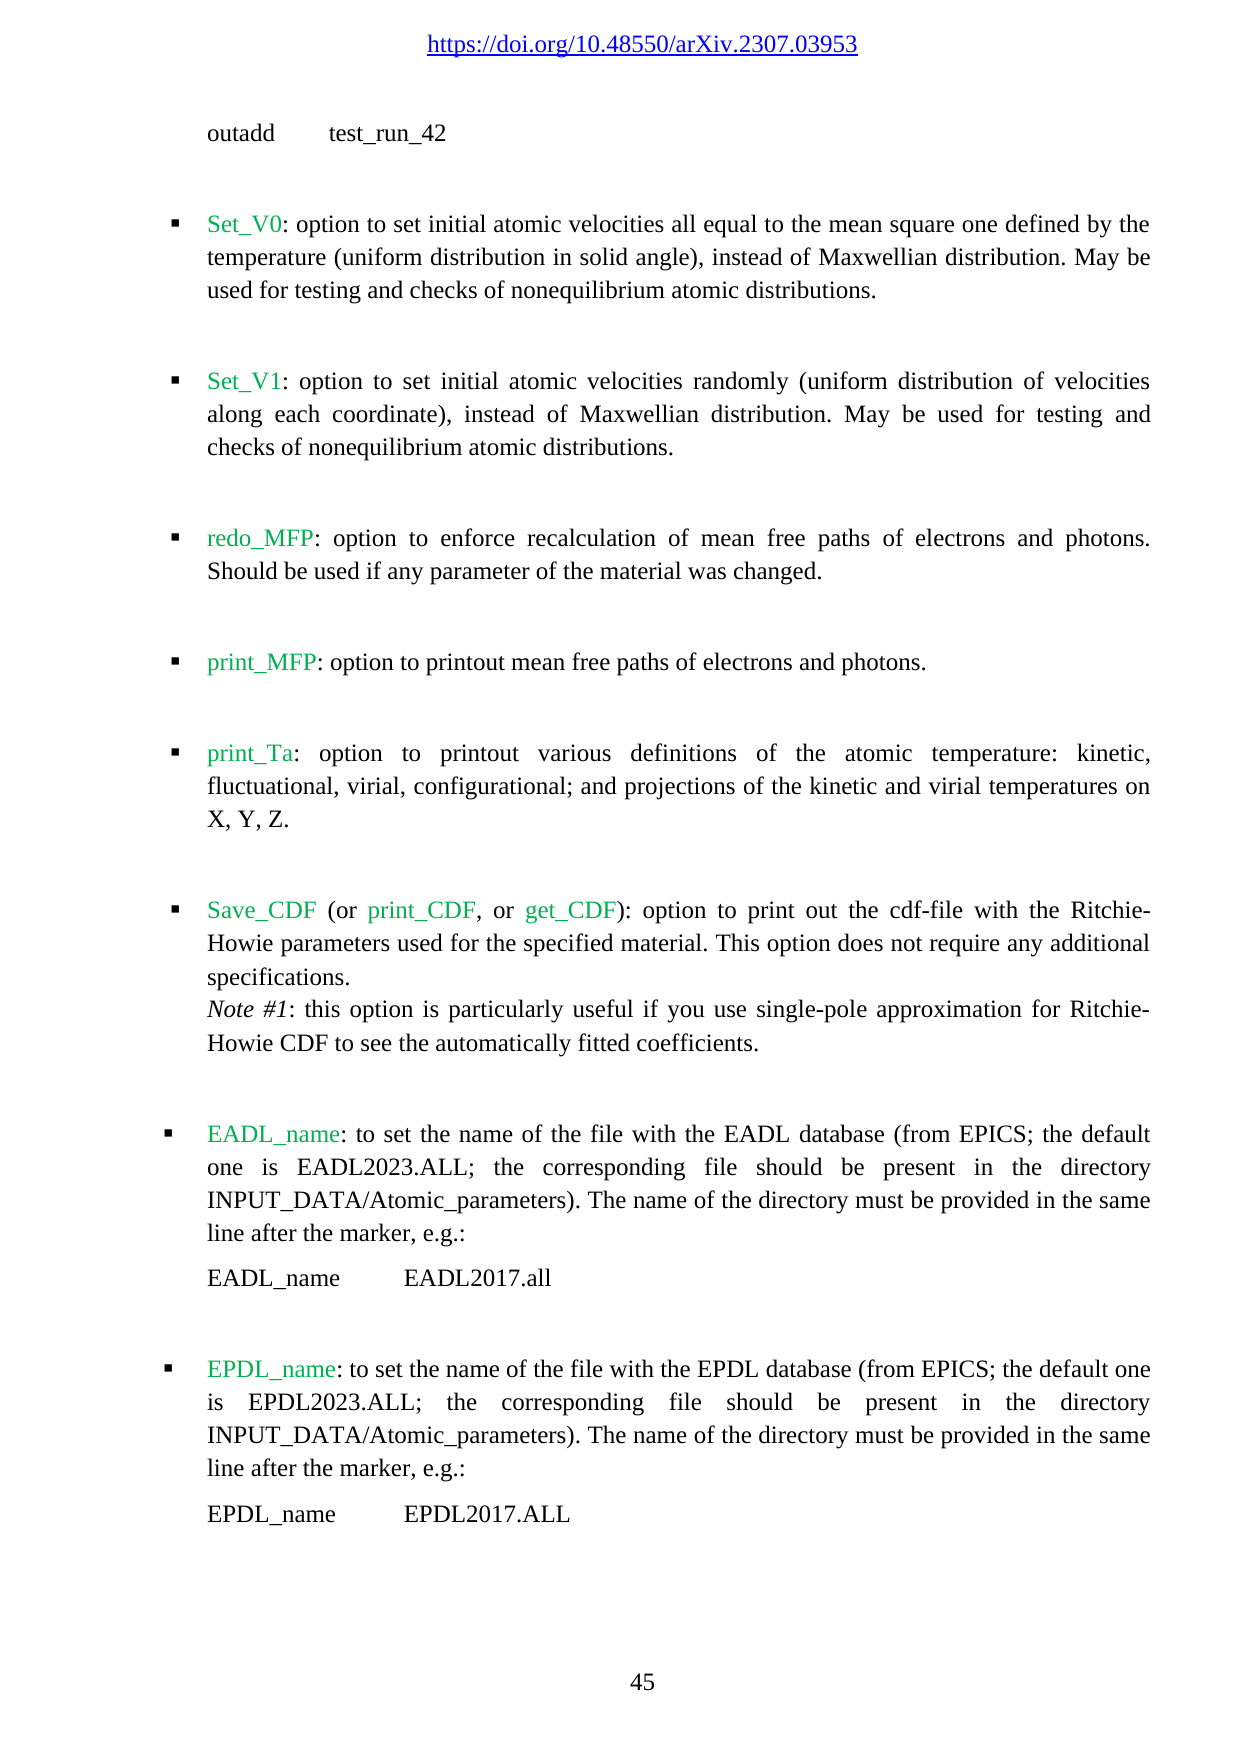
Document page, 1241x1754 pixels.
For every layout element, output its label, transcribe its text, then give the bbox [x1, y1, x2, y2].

list print_MFP: option to printout mean free paths of electrons and photons. [169, 647, 1152, 676]
text EPDL_name EPDL2017.ALL [207, 1499, 1152, 1528]
text outadd test_run_42 [207, 118, 1152, 147]
list EADL_name: to set the name of the file with the EADL database (from EPICS; the default one is EADL2023.ALL; the corresponding file should be present in the directory INPUT_DATA/Atomic_parameters). The name of the directory must be provided in the same line after the marker, e.g.: [162, 1119, 1152, 1246]
list redo_MFP: option to enforce recalculation of mean free paths of electrons and photons. Should be used if any parameter of the material was changed. [169, 523, 1152, 585]
list print_Ta: option to printout various definitions of the atomic temperature: kinetic, fluctuational, virial, configurational; and projections of the kinetic and virial temperatures on X, Y, Z. [169, 738, 1152, 833]
list Set_V0: option to set initial atomic velocities all equal to the mean square one defined by the temperature (uniform distribution in solid angle), instead of Maxwellian distribution. May be used for testing and checks of nonequilibrium atomic distributions. [169, 209, 1152, 304]
list Set_V1: option to set initial atomic velocities randomly (uniform distribution of velocities along each coordinate), instead of Maxwellian distribution. May be used for testing and checks of nonequilibrium atomic distributions. [169, 366, 1152, 461]
text EADL_name EADL2017.all [207, 1263, 1152, 1292]
list Save_CDF (or print_CDF, or get_CDF): option to print out the cdf-file with the Ritchie-Howie parameters used for the specified material. This option does not require any additional specifications. Note #1: this option is particularly useful if you use single-pole approximation for Ritchie-Howie CDF to see the automatically fitted coefficients. [169, 896, 1152, 1056]
list EPDL_name: to set the name of the file with the EPDL database (from EPICS; the default one is EPDL2023.ALL; the corresponding file should be present in the directory INPUT_DATA/Atomic_parameters). The name of the directory must be provided in the same line after the marker, e.g.: [162, 1354, 1152, 1482]
